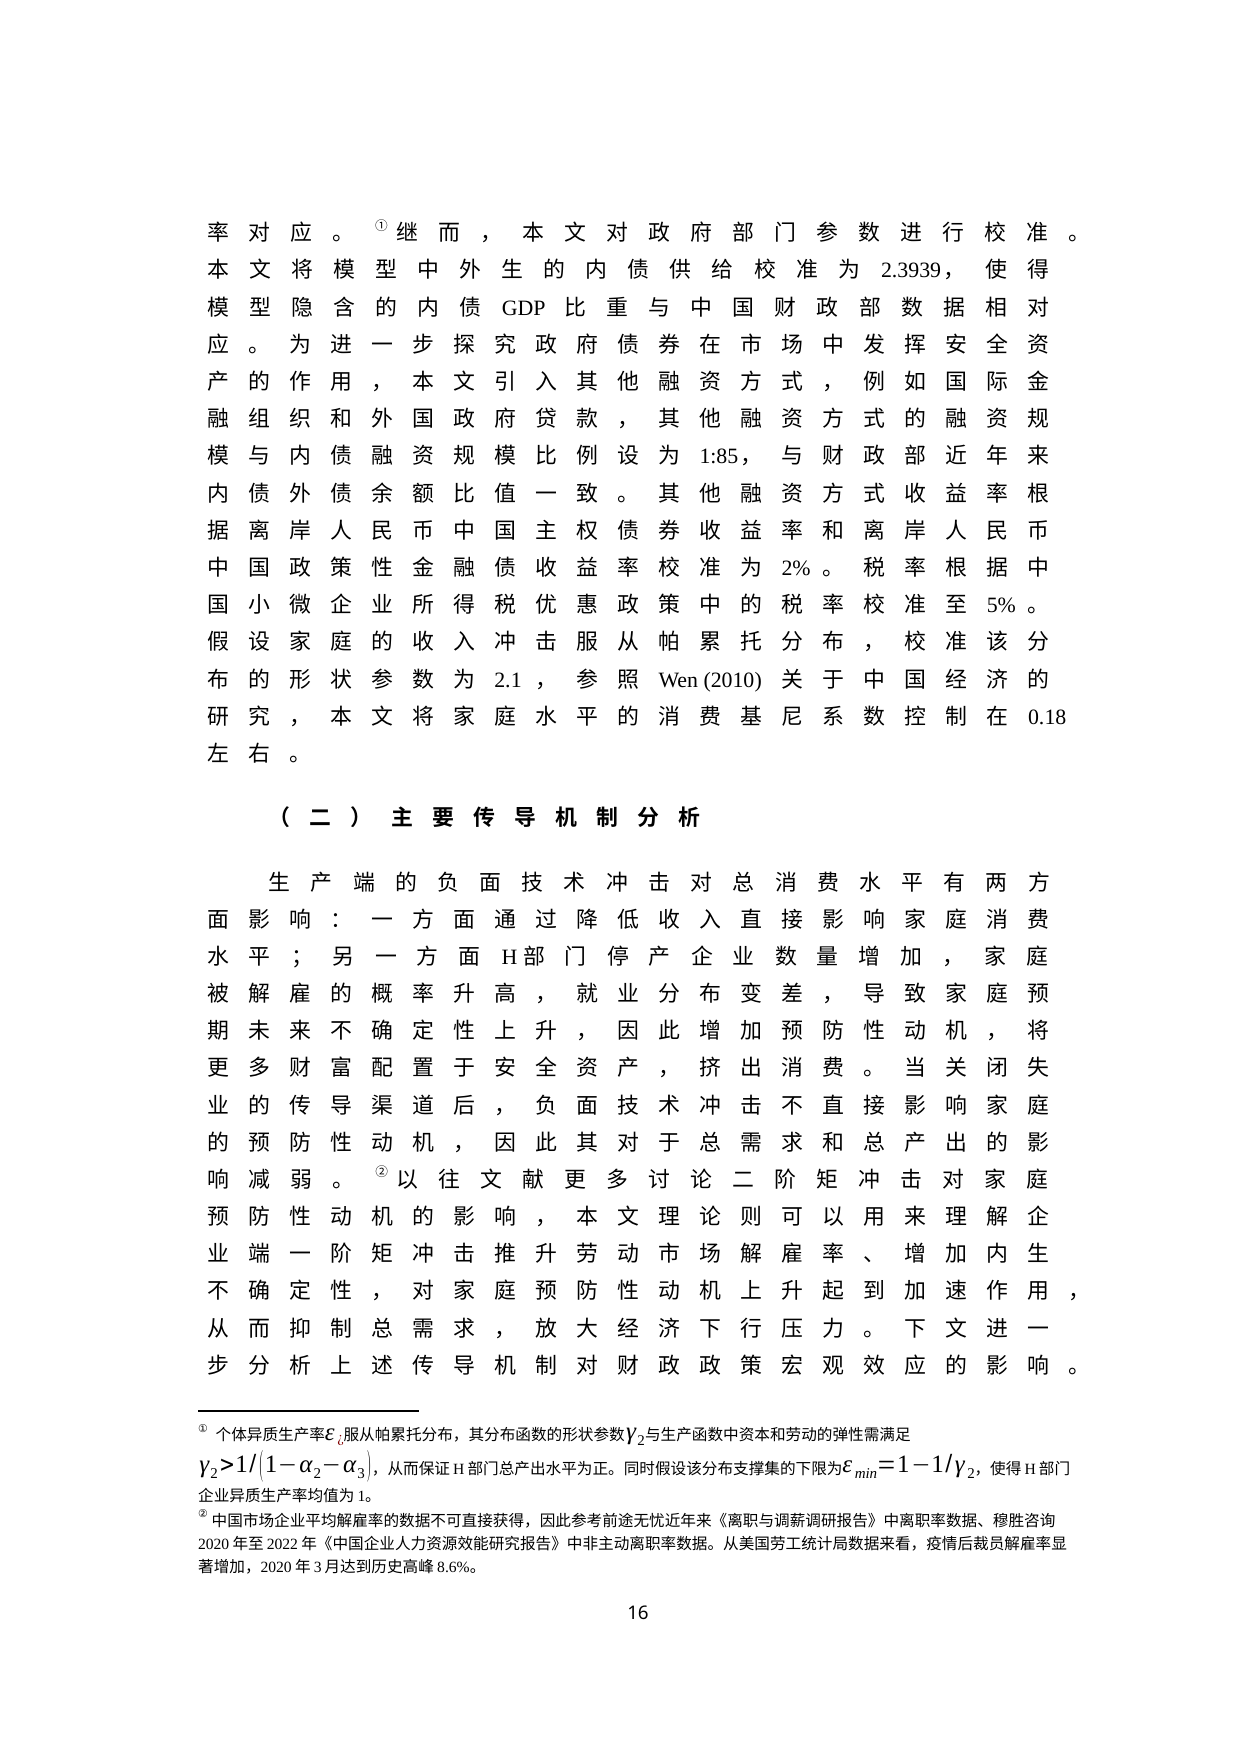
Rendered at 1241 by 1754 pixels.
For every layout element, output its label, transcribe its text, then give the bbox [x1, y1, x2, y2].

text 生产端的负面技术冲击对总消费水平有两方面影响：一方面通过降低收入直接影响家庭消费水平；另一方面H部门停产企业数量增加，家庭被解雇的概率升高，就业分布变差，导致家庭预期未来不确定性上升，因此增加预防性动机，将更多财富配置于安全资产，挤出消费。当关闭失业的传导渠道后，负面技术冲击不直接影响家庭的预防性动机，因此其对于总需求和总产出的影响减弱。以往文献更多讨论二阶矩冲击对家庭预防性动机的影响，本文理论则可以用来理解企业端一阶矩冲击推升劳动市场解雇率、增加内生不确定性，对家庭预防性动机上升起到加速作用，从而抑制总需求，放大经济下行压力。下文进一步分析上述传导机制对财政政策宏观效应的影响。 [207, 862, 1069, 1382]
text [207, 213, 1069, 770]
subtitle （二）主要传导机制分析 [248, 797, 1069, 835]
